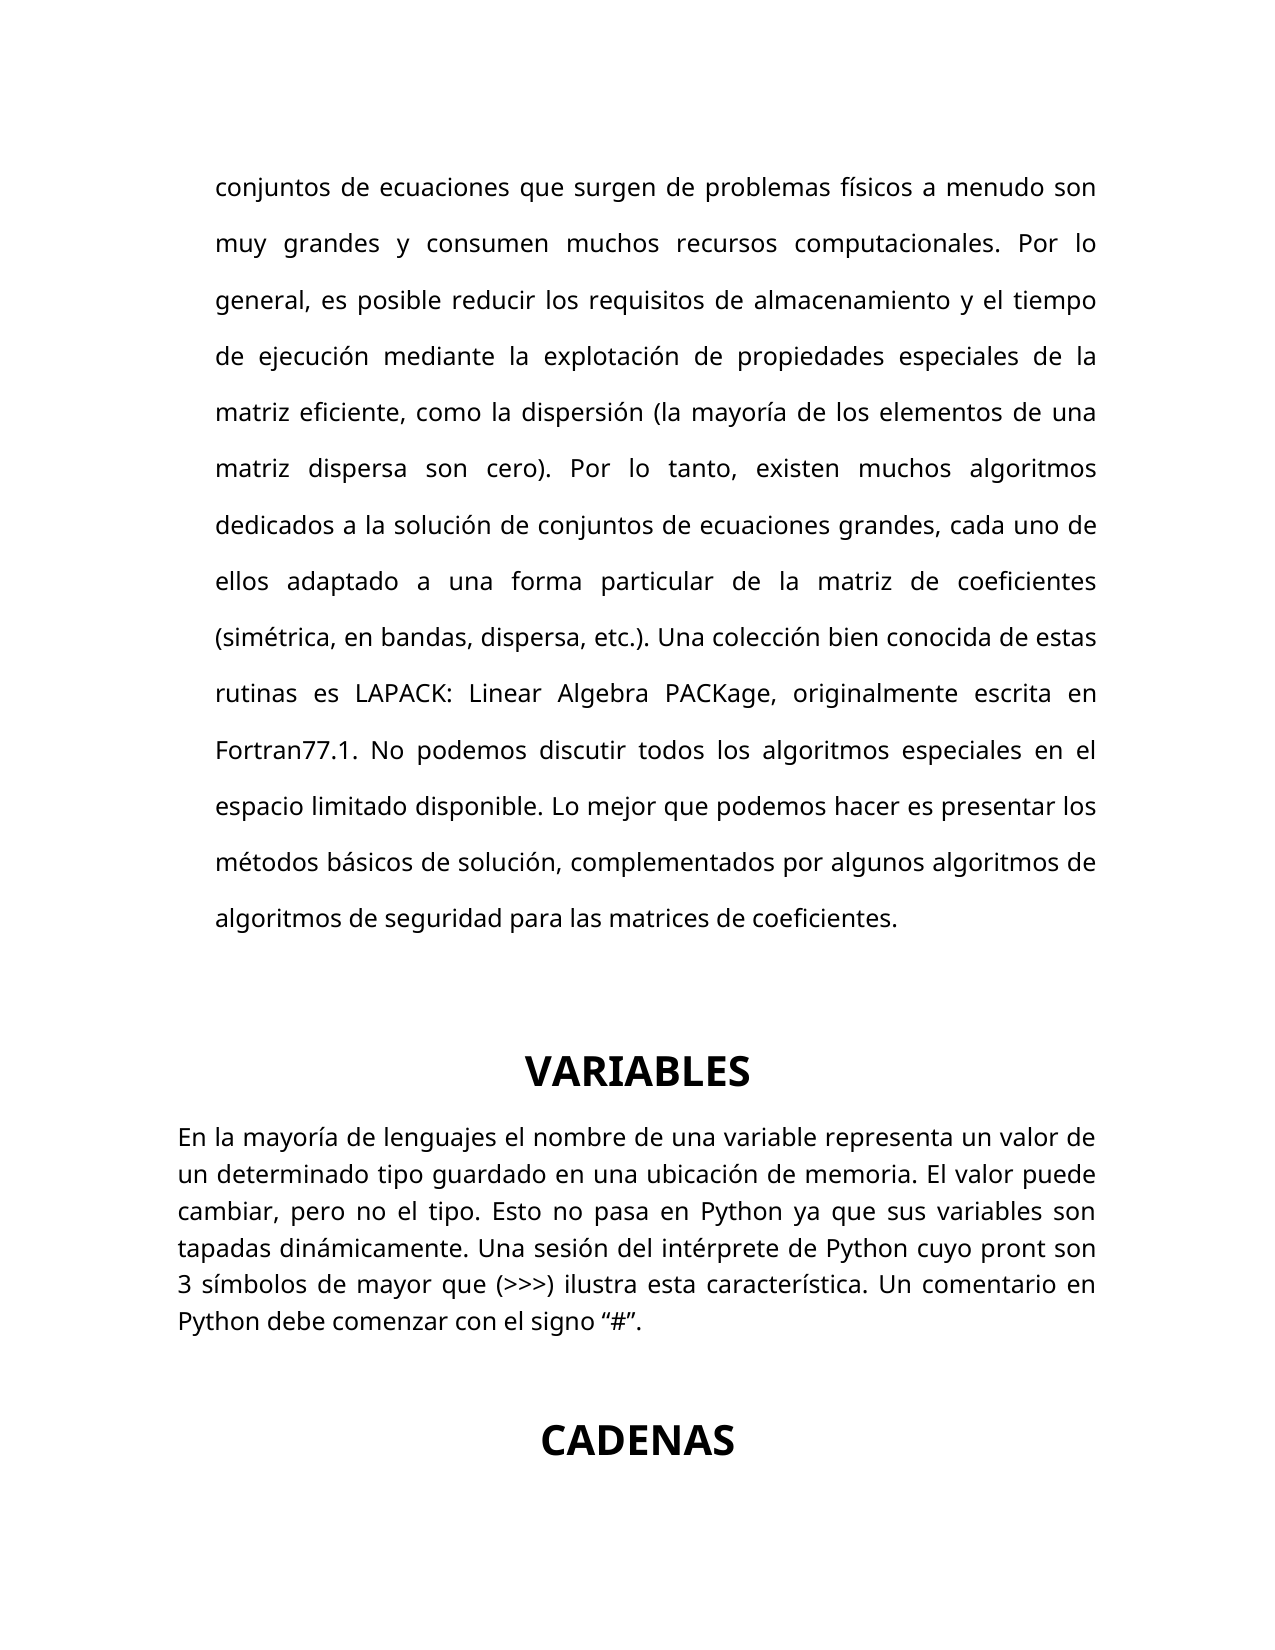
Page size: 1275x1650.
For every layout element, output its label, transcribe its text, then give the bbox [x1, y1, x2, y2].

text CADENAS [177, 1411, 1098, 1467]
text En la mayoría de lenguajes el nombre de una variable representa un valor de un determinado tipo guardado en una ubicación de memoria. El valor puede cambiar, pero no el tipo. Esto no pasa en Python ya que sus variables son tapadas dinámicamente. Una sesión del intérprete de Python cuyo pront son 3 símbolos de mayor que (>>>) ilustra esta característica. Un comentario en Python debe comenzar con el signo “#”. [177, 1120, 1098, 1338]
text VARIABLES [177, 1042, 1098, 1099]
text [215, 148, 1098, 935]
